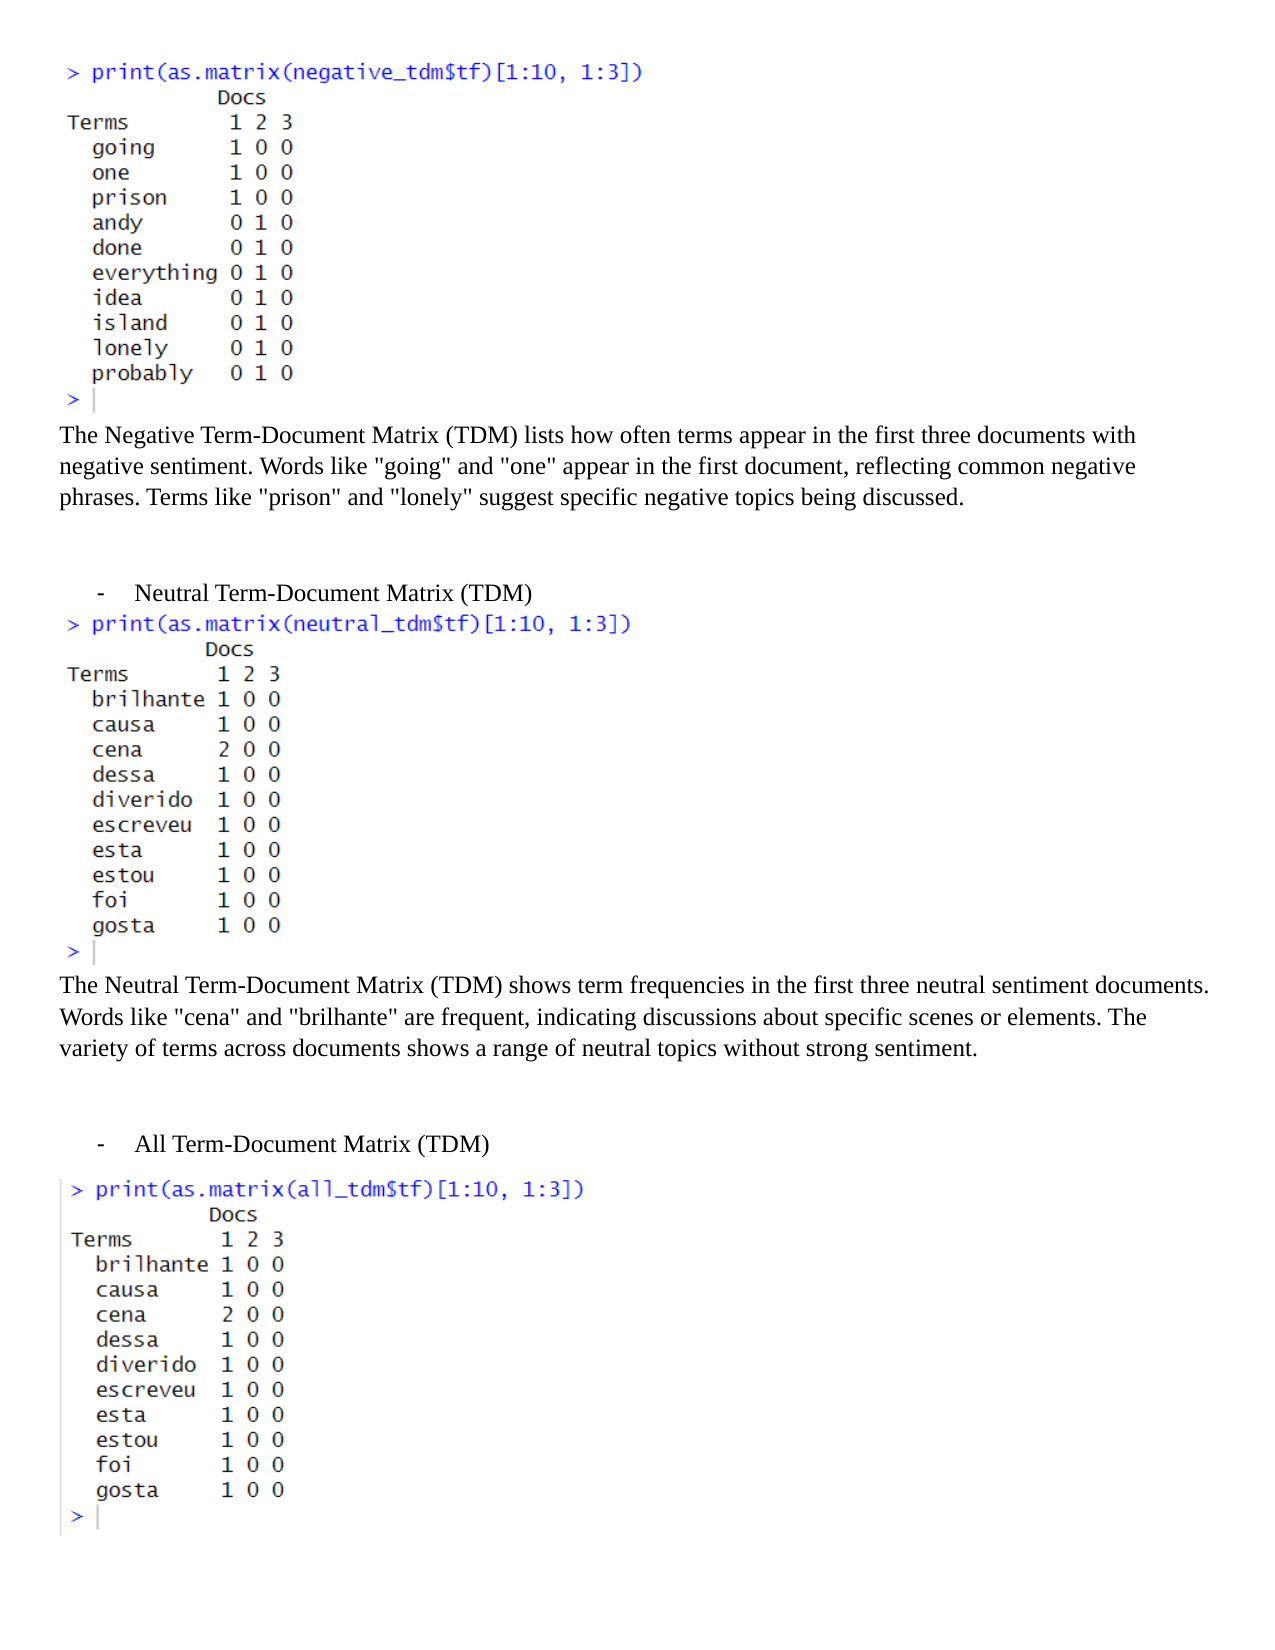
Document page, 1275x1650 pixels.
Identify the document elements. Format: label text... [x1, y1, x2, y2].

list The Negative Term-Document Matrix (TDM) lists how often terms appear in the first three documents with negative sentiment. Words like "going" and "one" appear in the first document, reflecting common negative phrases. Terms like "prison" and "lonely" suggest specific negative topics being discussed. [59, 420, 1216, 511]
list The Neutral Term-Document Matrix (TDM) shows term frequencies in the first three neutral sentiment documents. Words like "cena" and "brilhante" are frequent, indicating discussions about specific scenes or elements. The variety of terms across documents shows a range of neutral topics without strong sentiment. [59, 971, 1216, 1061]
list All Term-Document Matrix (TDM) [97, 1126, 1216, 1160]
picture [59, 611, 635, 969]
list Neutral Term-Document Matrix (TDM) [97, 575, 1216, 609]
picture [59, 59, 655, 418]
picture [59, 1179, 592, 1536]
